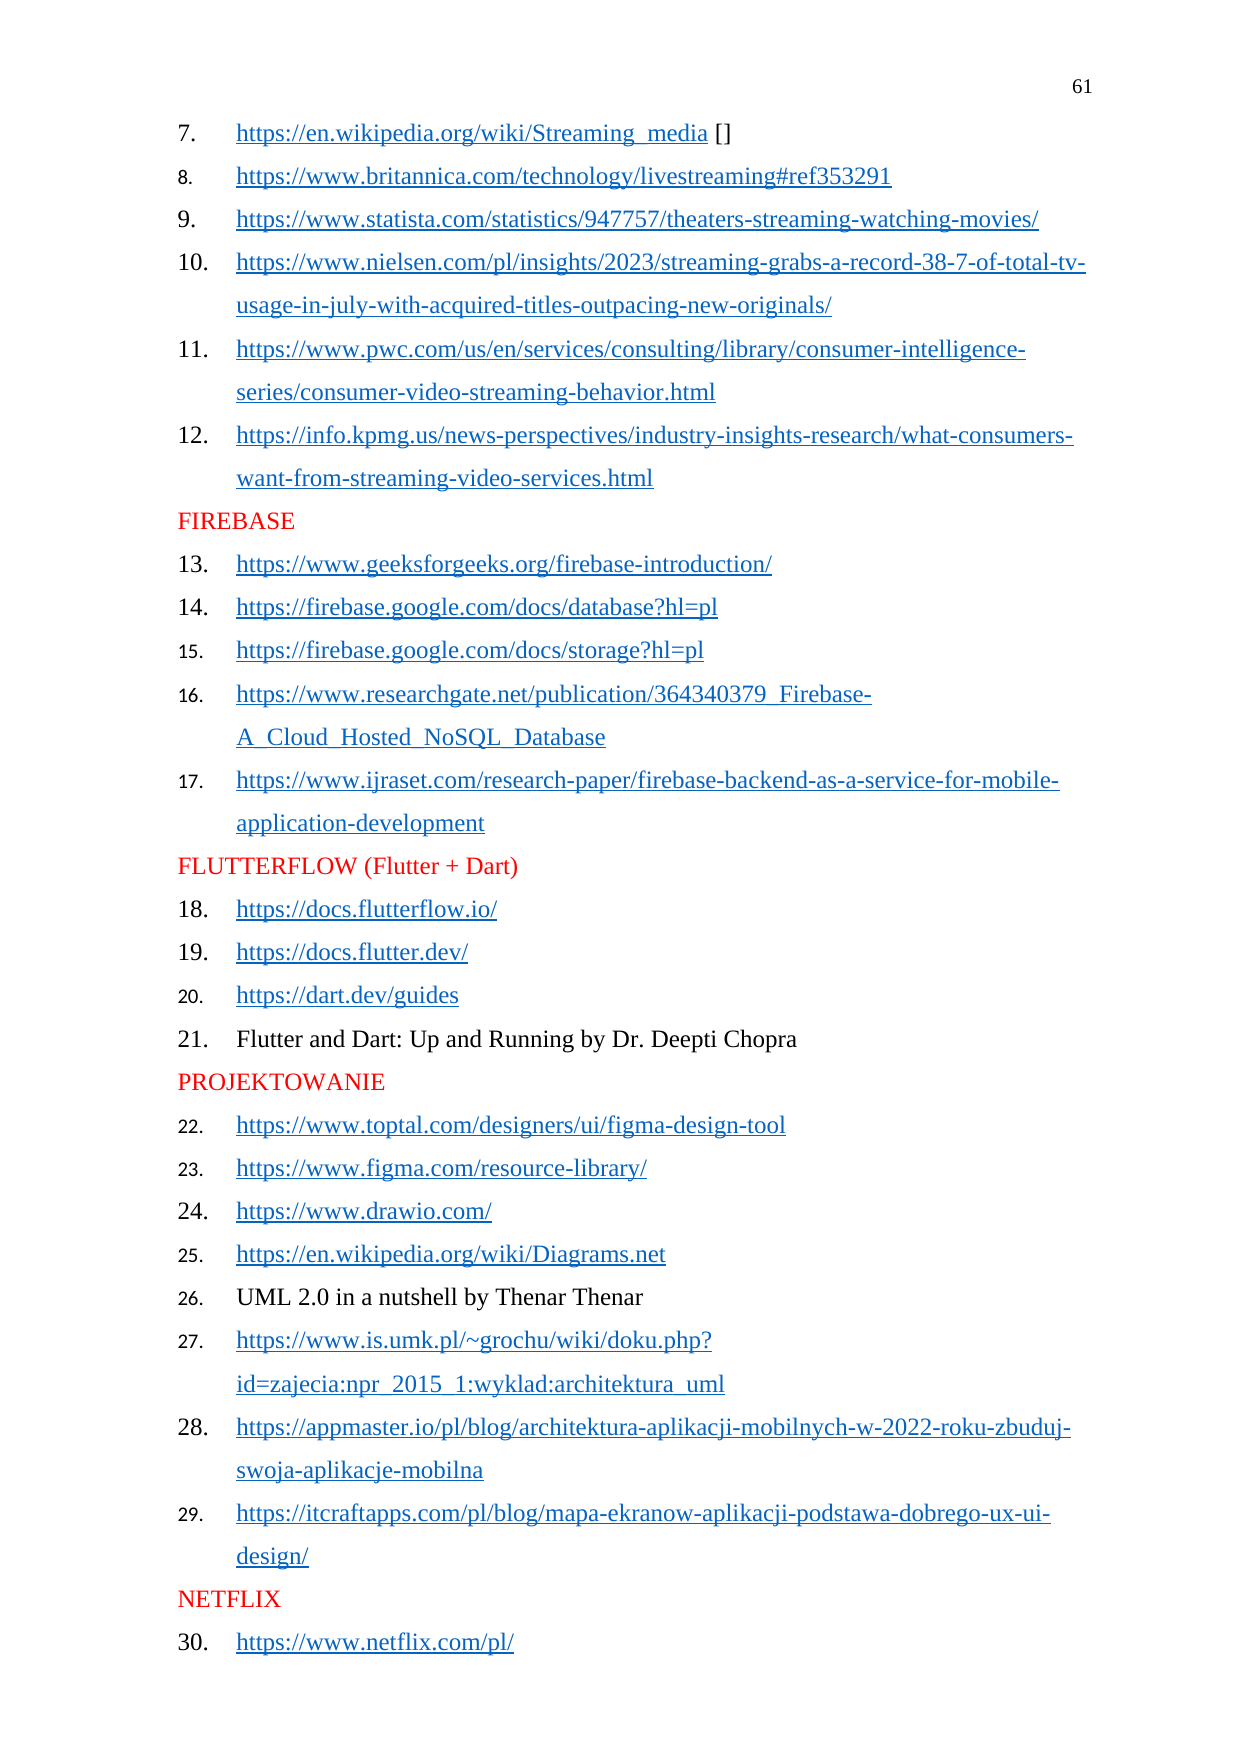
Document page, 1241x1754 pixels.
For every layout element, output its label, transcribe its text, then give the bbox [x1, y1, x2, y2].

list https://docs.flutter.dev/ [177, 937, 1092, 966]
list Flutter and Dart: Up and Running by Dr. Deepti Chopra [177, 1024, 1092, 1052]
list UML 2.0 in a nutshell by Thenar Thenar [177, 1282, 1092, 1311]
list https://www.drawio.com/ [177, 1196, 1092, 1225]
list https://www.netflix.com/pl/ [177, 1627, 1092, 1656]
list https://itcraftapps.com/pl/blog/mapa-ekranow-aplikacji-podstawa-dobrego-ux-ui-design/ [177, 1498, 1092, 1570]
list https://appmaster.io/pl/blog/architektura-aplikacji-mobilnych-w-2022-roku-zbuduj-swoja-aplikacje-mobilna [177, 1412, 1092, 1484]
list https://en.wikipedia.org/wiki/Streaming_media [] [177, 118, 1092, 147]
list https://www.statista.com/statistics/947757/theaters-streaming-watching-movies/ [177, 204, 1092, 233]
list https://firebase.google.com/docs/database?hl=pl [177, 592, 1092, 621]
list https://www.geeksforgeeks.org/firebase-introduction/ [177, 549, 1092, 578]
list https://www.is.umk.pl/~grochu/wiki/doku.php?id=zajecia:npr_2015_1:wyklad:architektura_uml [177, 1326, 1092, 1397]
list https://www.researchgate.net/publication/364340379_Firebase-A_Cloud_Hosted_NoSQL_Database [177, 679, 1092, 751]
text FIREBASE [177, 506, 1092, 535]
list https://www.nielsen.com/pl/insights/2023/streaming-grabs-a-record-38-7-of-total-tv-usage-in-july-with-acquired-titles-outpacing-new-originals/ [177, 247, 1092, 319]
text NETFLIX [177, 1584, 1092, 1613]
list https://www.figma.com/resource-library/ [177, 1153, 1092, 1182]
text FLUTTERFLOW (Flutter + Dart) [177, 851, 1092, 880]
list https://www.ijraset.com/research-paper/firebase-backend-as-a-service-for-mobile-application-development [177, 765, 1092, 837]
list https://dart.dev/guides [177, 981, 1092, 1009]
list https://firebase.google.com/docs/storage?hl=pl [177, 636, 1092, 664]
list https://www.pwc.com/us/en/services/consulting/library/consumer-intelligence-series/consumer-video-streaming-behavior.html [177, 334, 1092, 406]
list https://docs.flutterflow.io/ [177, 894, 1092, 923]
list https://www.britannica.com/technology/livestreaming#ref353291 [177, 161, 1092, 190]
list https://www.toptal.com/designers/ui/figma-design-tool [177, 1110, 1092, 1139]
text PROJEKTOWANIE [177, 1067, 1092, 1096]
list https://en.wikipedia.org/wiki/Diagrams.net [177, 1239, 1092, 1268]
list https://info.kpmg.us/news-perspectives/industry-insights-research/what-consumers-want-from-streaming-video-services.html [177, 420, 1092, 492]
